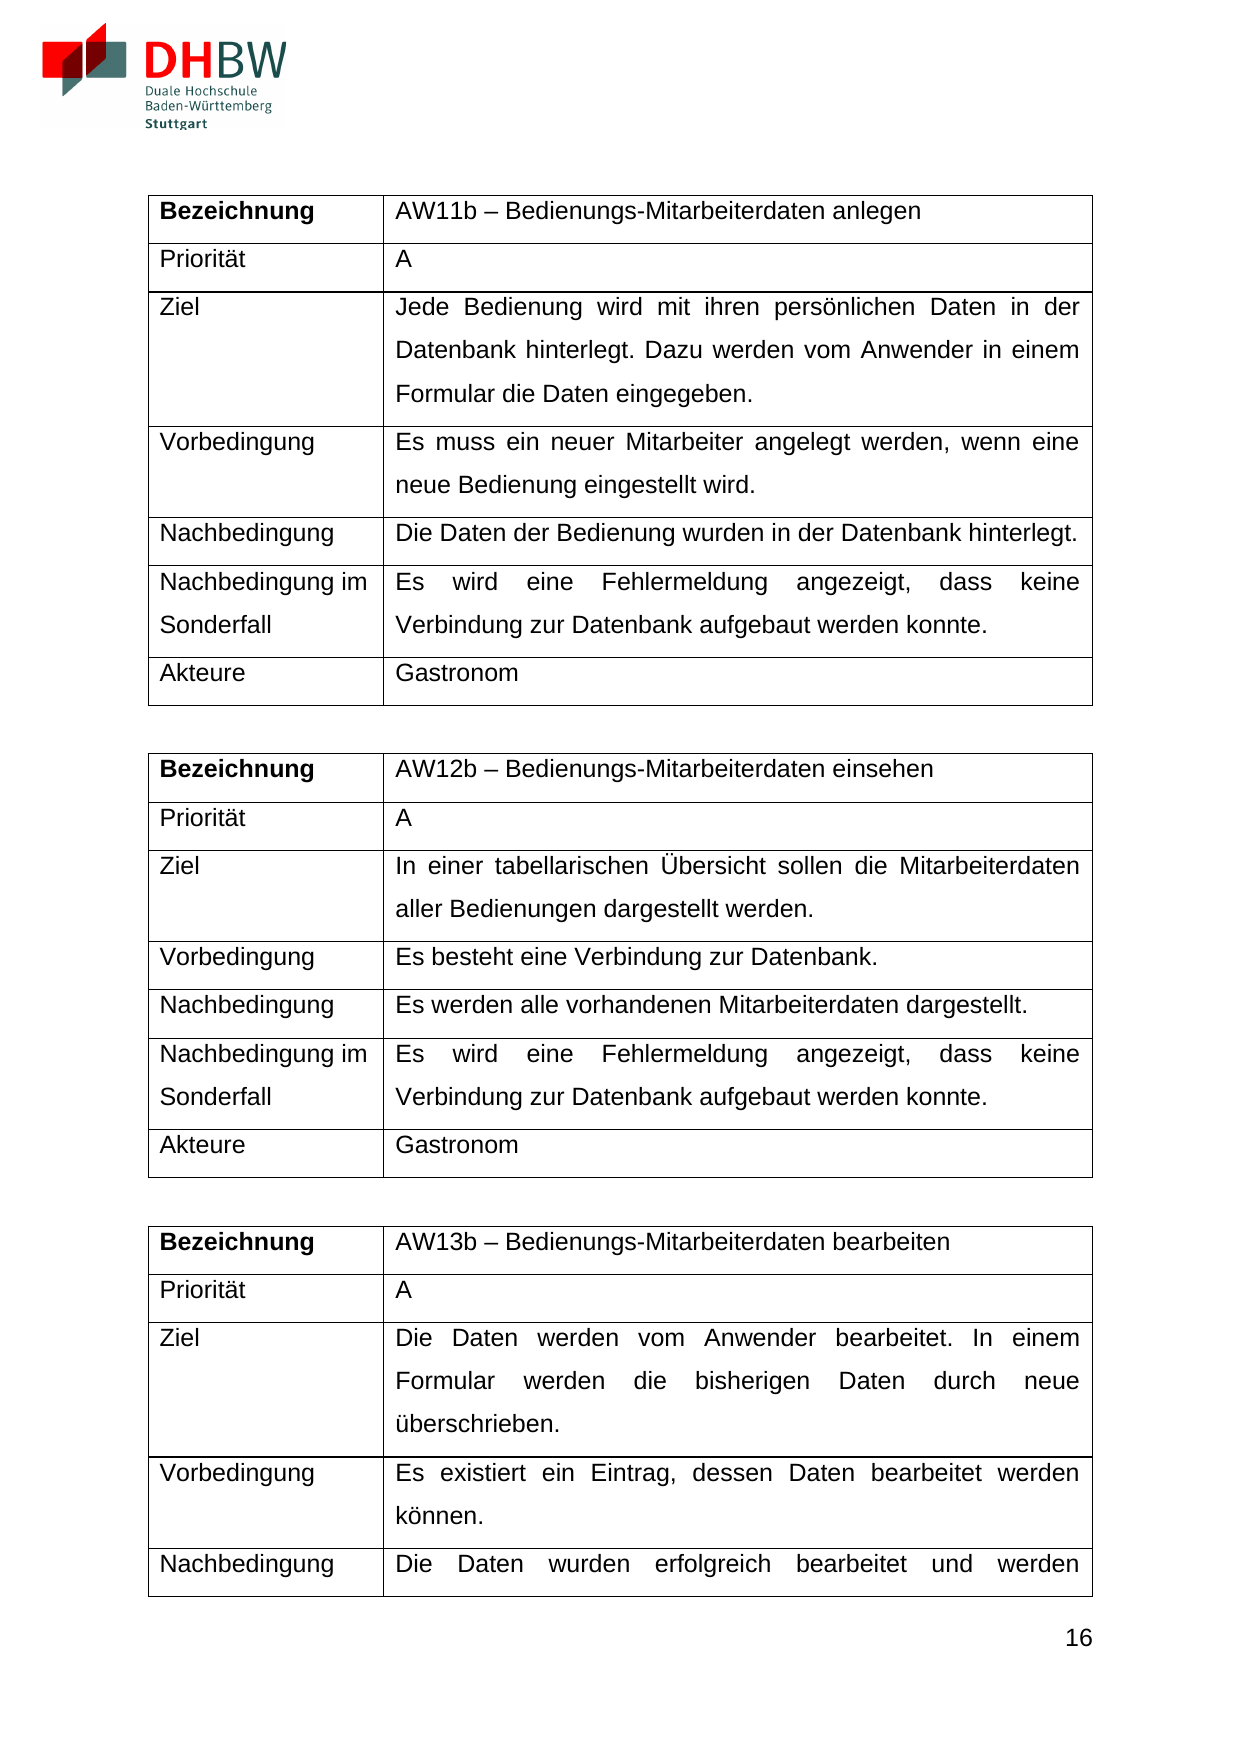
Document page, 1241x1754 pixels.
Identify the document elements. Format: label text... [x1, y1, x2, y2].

table_cell Priorität [149, 244, 383, 291]
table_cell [384, 1549, 1092, 1596]
table_cell Gastronom [384, 1130, 1092, 1177]
table_cell Nachbedingung [149, 1549, 383, 1596]
table_cell Ziel [149, 1323, 383, 1456]
table_cell Akteure [149, 658, 383, 705]
table_cell Vorbedingung [149, 427, 383, 517]
table_header AW13b – Bedienungs-Mitarbeiterdaten bearbeiten [384, 1227, 1092, 1274]
table_header AW12b – Bedienungs-Mitarbeiterdaten einsehen [384, 754, 1092, 802]
table_cell Priorität [149, 1275, 383, 1322]
table_cell Ziel [149, 851, 383, 941]
table_cell Die Daten werden vom Anwender bearbeitet. In einem Formular werden die bisherigen Daten durch neue überschrieben. [384, 1323, 1092, 1456]
table_cell Es wird eine Fehlermeldung angezeigt, dass keine Verbindung zur Datenbank aufgebaut werden konnte. [384, 566, 1092, 657]
table_cell Nachbedingung im Sonderfall [149, 1039, 383, 1129]
table_cell Es besteht eine Verbindung zur Datenbank. [384, 942, 1092, 989]
table_cell Es wird eine Fehlermeldung angezeigt, dass keine Verbindung zur Datenbank aufgebaut werden konnte. [384, 1039, 1092, 1129]
table_cell Es muss ein neuer Mitarbeiter angelegt werden, wenn eine neue Bedienung eingestellt wird. [384, 427, 1092, 517]
table_cell A [384, 1275, 1092, 1322]
table_cell Nachbedingung [149, 990, 383, 1038]
table_cell Die Daten der Bedienung wurden in der Datenbank hinterlegt. [384, 518, 1092, 565]
table_cell Jede Bedienung wird mit ihren persönlichen Daten in der Datenbank hinterlegt. Dazu werden vom Anwender in einem Formular die Daten eingegeben. [384, 293, 1092, 426]
table_cell Ziel [149, 293, 383, 426]
table_cell Vorbedingung [149, 942, 383, 989]
table_header AW11b – Bedienungs-Mitarbeiterdaten anlegen [384, 196, 1092, 243]
table_cell In einer tabellarischen Übersicht sollen die Mitarbeiterdaten aller Bedienungen dargestellt werden. [384, 851, 1092, 941]
table_cell Vorbedingung [149, 1458, 383, 1548]
table_cell Nachbedingung [149, 518, 383, 565]
table_cell Es existiert ein Eintrag, dessen Daten bearbeitet werden können. [384, 1458, 1092, 1548]
table_cell A [384, 803, 1092, 850]
table_header Bezeichnung [149, 1227, 383, 1274]
table_cell Nachbedingung im Sonderfall [149, 566, 383, 657]
table_cell Es werden alle vorhandenen Mitarbeiterdaten dargestellt. [384, 990, 1092, 1038]
table_cell A [384, 244, 1092, 291]
table_header Bezeichnung [149, 196, 383, 243]
table_header Bezeichnung [149, 754, 383, 802]
table_cell Gastronom [384, 658, 1092, 705]
picture [39, 20, 286, 130]
table_cell Akteure [149, 1130, 383, 1177]
table_cell Priorität [149, 803, 383, 850]
